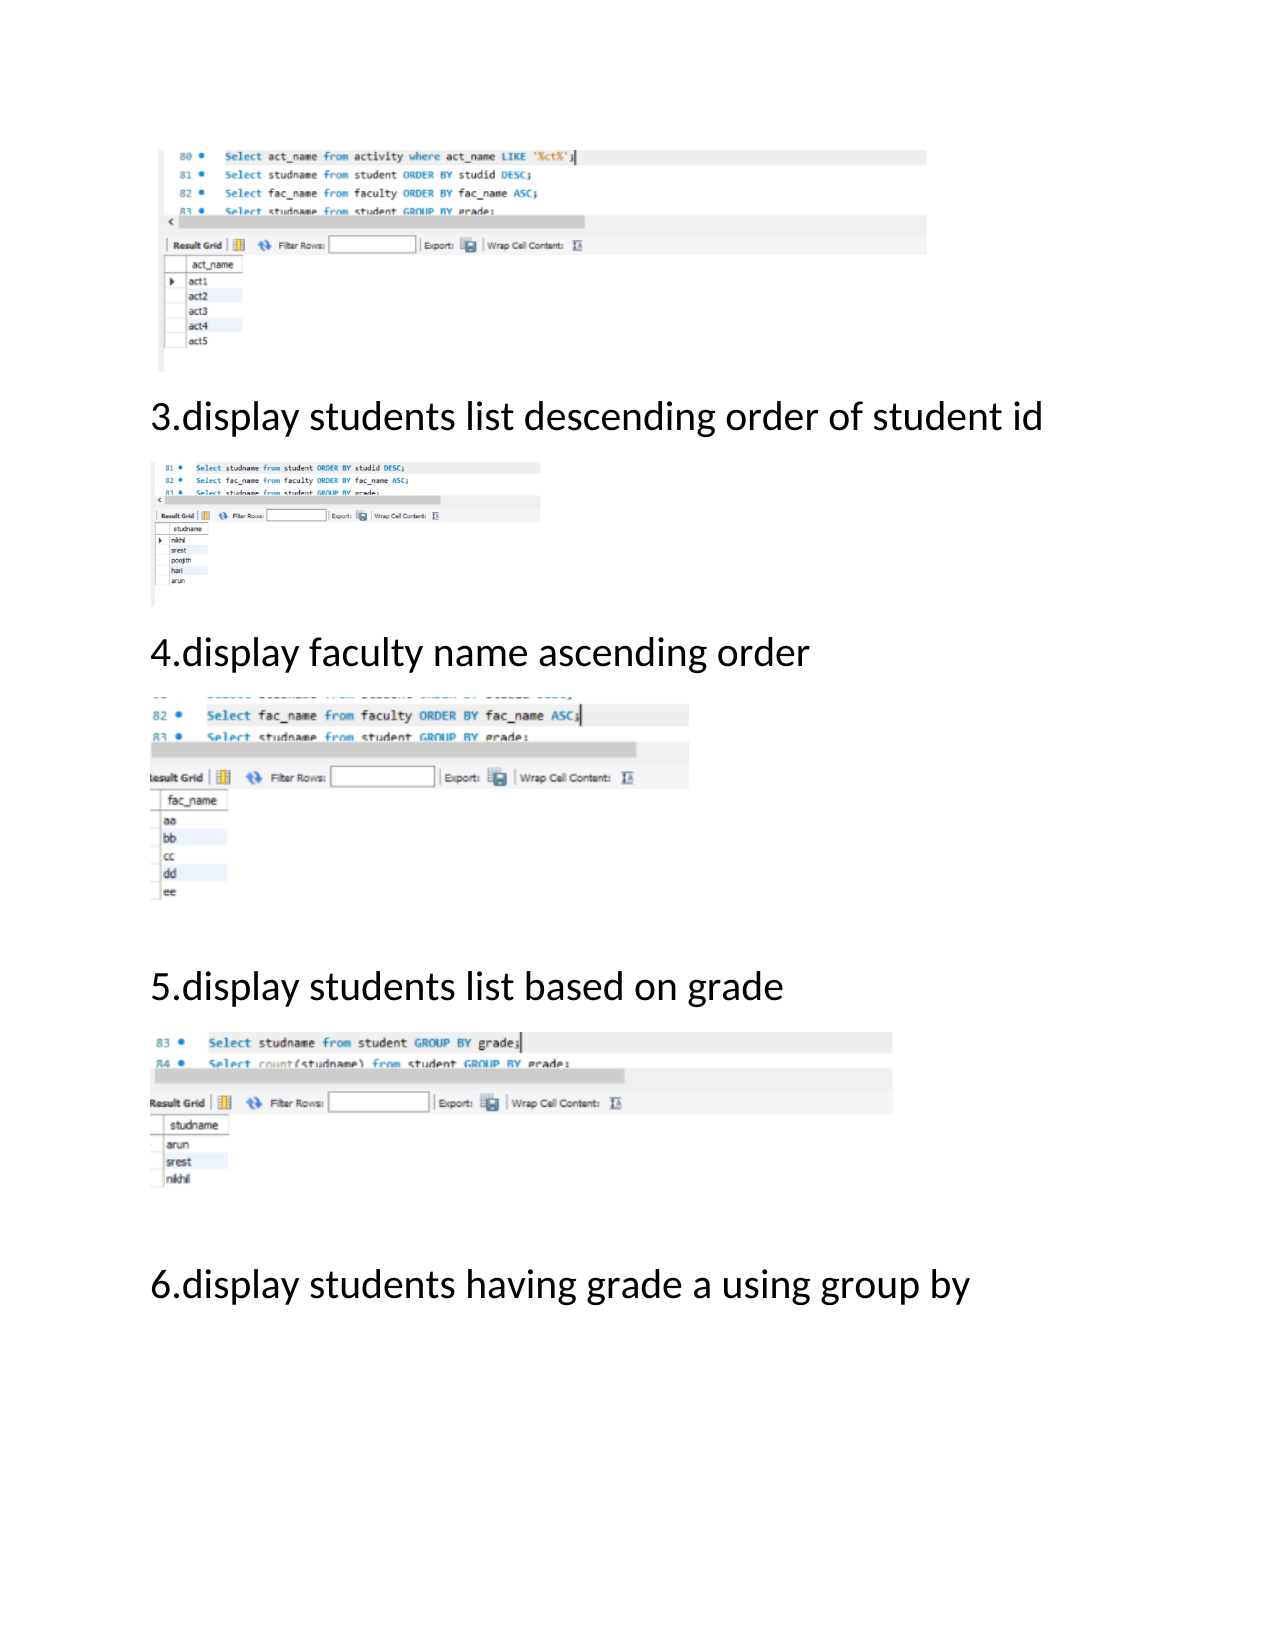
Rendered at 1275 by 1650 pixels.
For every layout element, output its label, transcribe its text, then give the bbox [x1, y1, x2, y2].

text 4.display faculty name ascending order [150, 626, 1125, 676]
text 5.display students list based on grade [150, 960, 1125, 1011]
picture [150, 462, 541, 607]
text 6.display students having grade a using group by [150, 1258, 1125, 1309]
picture [150, 150, 927, 372]
picture [150, 697, 689, 942]
picture [150, 1032, 893, 1240]
text 3.display students list descending order of student id [150, 390, 1125, 441]
